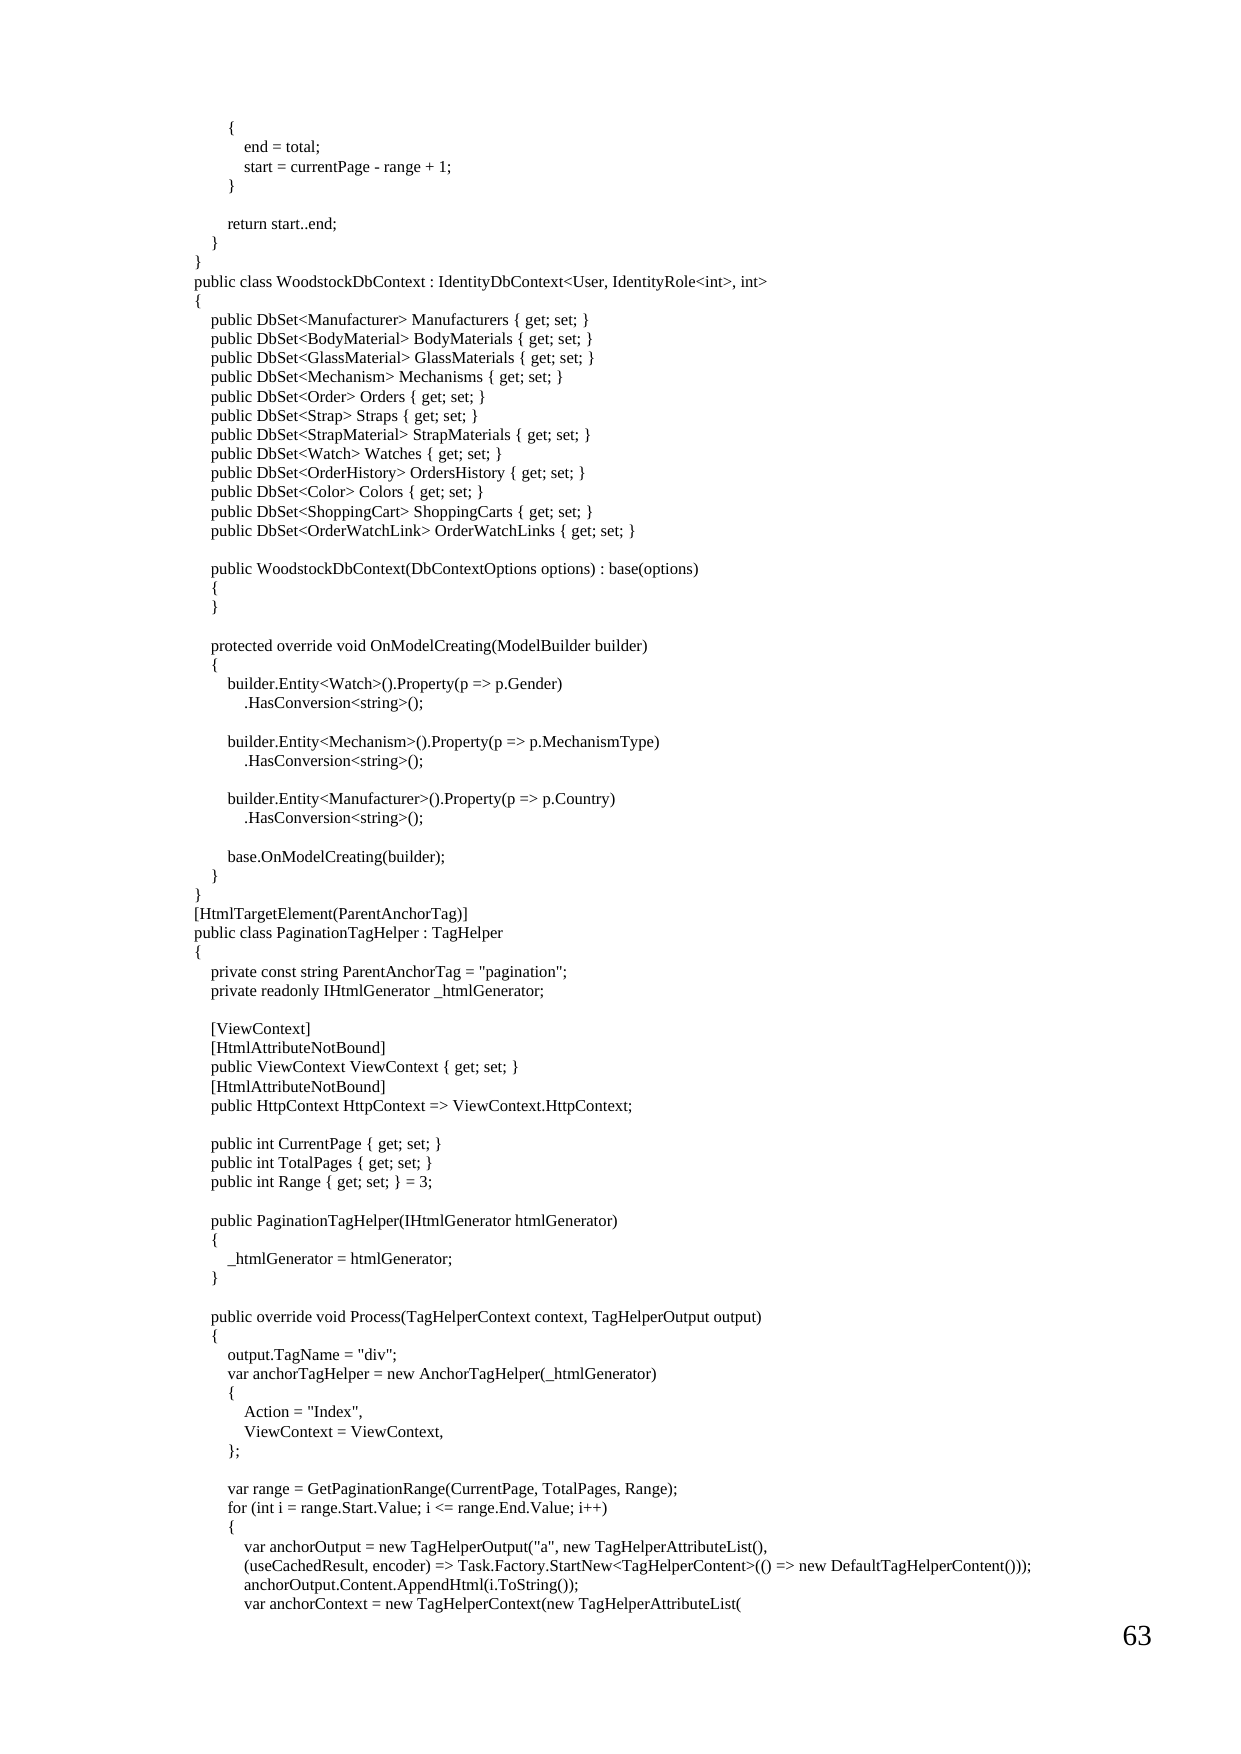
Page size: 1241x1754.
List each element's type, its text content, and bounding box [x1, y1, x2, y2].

text (useCachedResult, encoder) => Task.Factory.StartNew<TagHelperContent>(() => new DefaultTagHelperContent())); [177, 1556, 1152, 1575]
text public ViewContext ViewContext { get; set; } [177, 1057, 1152, 1076]
text public DbSet<GlassMaterial> GlassMaterials { get; set; } [177, 348, 1152, 367]
text }; [177, 1441, 1152, 1460]
text public DbSet<OrderWatchLink> OrderWatchLinks { get; set; } [177, 521, 1152, 540]
text public PaginationTagHelper(IHtmlGenerator htmlGenerator) [177, 1211, 1152, 1230]
text base.OnModelCreating(builder); [177, 846, 1152, 866]
text ViewContext = ViewContext, [177, 1421, 1152, 1441]
text public DbSet<Manufacturer> Manufacturers { get; set; } [177, 310, 1152, 329]
text [HtmlAttributeNotBound] [177, 1076, 1152, 1096]
text public DbSet<StrapMaterial> StrapMaterials { get; set; } [177, 425, 1152, 444]
text public class PaginationTagHelper : TagHelper [177, 923, 1152, 942]
text } [177, 233, 1152, 252]
text _htmlGenerator = htmlGenerator; [177, 1249, 1152, 1268]
text public int Range { get; set; } = 3; [177, 1172, 1152, 1191]
text for (int i = range.Start.Value; i <= range.End.Value; i++) [177, 1498, 1152, 1517]
text public DbSet<BodyMaterial> BodyMaterials { get; set; } [177, 329, 1152, 348]
text .HasConversion<string>(); [177, 808, 1152, 827]
text .HasConversion<string>(); [177, 751, 1152, 770]
text } [177, 866, 1152, 885]
text return start..end; [177, 214, 1152, 233]
text private readonly IHtmlGenerator _htmlGenerator; [177, 981, 1152, 1000]
text end = total; [177, 137, 1152, 156]
text output.TagName = "div"; [177, 1345, 1152, 1364]
text { [177, 942, 1152, 961]
text { [177, 655, 1152, 674]
text .HasConversion<string>(); [177, 693, 1152, 712]
text var anchorOutput = new TagHelperOutput("a", new TagHelperAttributeList(), [177, 1536, 1152, 1556]
text { [177, 1326, 1152, 1345]
text } [177, 885, 1152, 904]
text var anchorContext = new TagHelperContext(new TagHelperAttributeList( [177, 1594, 1152, 1613]
text public int CurrentPage { get; set; } [177, 1134, 1152, 1153]
text public DbSet<Strap> Straps { get; set; } [177, 406, 1152, 425]
text public DbSet<ShoppingCart> ShoppingCarts { get; set; } [177, 501, 1152, 521]
text } [177, 176, 1152, 195]
text builder.Entity<Manufacturer>().Property(p => p.Country) [177, 789, 1152, 808]
text [HtmlAttributeNotBound] [177, 1038, 1152, 1057]
text { [177, 1517, 1152, 1536]
text public HttpContext HttpContext => ViewContext.HttpContext; [177, 1096, 1152, 1115]
text public WoodstockDbContext(DbContextOptions options) : base(options) [177, 559, 1152, 578]
text protected override void OnModelCreating(ModelBuilder builder) [177, 636, 1152, 655]
text anchorOutput.Content.AppendHtml(i.ToString()); [177, 1575, 1152, 1594]
text builder.Entity<Watch>().Property(p => p.Gender) [177, 674, 1152, 693]
text public DbSet<Color> Colors { get; set; } [177, 482, 1152, 501]
text public override void Process(TagHelperContext context, TagHelperOutput output) [177, 1306, 1152, 1326]
text { [177, 291, 1152, 310]
text } [177, 1268, 1152, 1287]
text { [177, 118, 1152, 137]
text var anchorTagHelper = new AnchorTagHelper(_htmlGenerator) [177, 1364, 1152, 1383]
text public DbSet<OrderHistory> OrdersHistory { get; set; } [177, 463, 1152, 482]
text builder.Entity<Mechanism>().Property(p => p.MechanismType) [177, 731, 1152, 751]
text start = currentPage - range + 1; [177, 156, 1152, 176]
text Action = "Index", [177, 1402, 1152, 1421]
text private const string ParentAnchorTag = "pagination"; [177, 961, 1152, 981]
text } [177, 597, 1152, 616]
text { [177, 1230, 1152, 1249]
text [ViewContext] [177, 1019, 1152, 1038]
text public int TotalPages { get; set; } [177, 1153, 1152, 1172]
text } [177, 252, 1152, 271]
text public DbSet<Mechanism> Mechanisms { get; set; } [177, 367, 1152, 386]
text [HtmlTargetElement(ParentAnchorTag)] [177, 904, 1152, 923]
text var range = GetPaginationRange(CurrentPage, TotalPages, Range); [177, 1479, 1152, 1498]
text { [177, 578, 1152, 597]
text public DbSet<Watch> Watches { get; set; } [177, 444, 1152, 463]
text public class WoodstockDbContext : IdentityDbContext<User, IdentityRole<int>, int> [177, 271, 1152, 291]
text { [177, 1383, 1152, 1402]
text public DbSet<Order> Orders { get; set; } [177, 386, 1152, 406]
